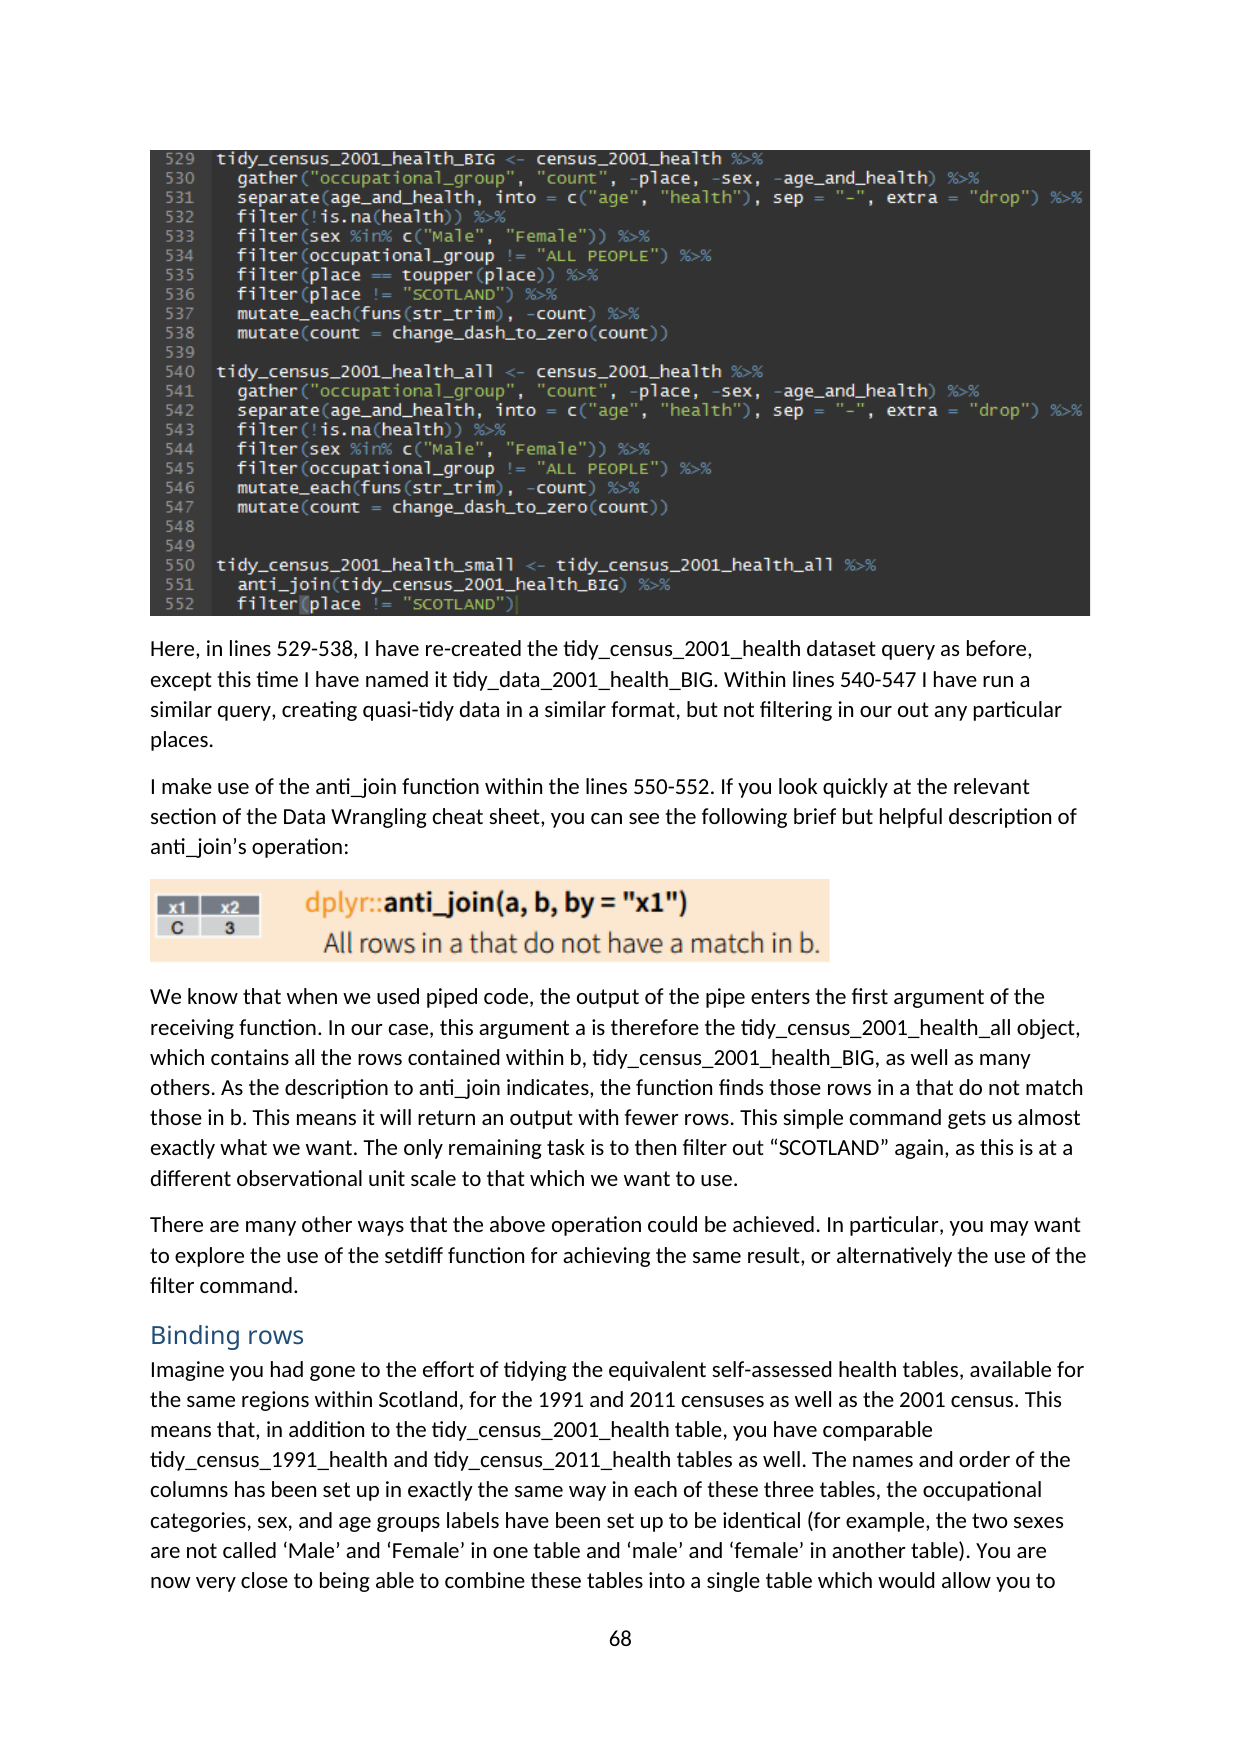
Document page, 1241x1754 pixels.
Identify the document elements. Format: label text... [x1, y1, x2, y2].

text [150, 1355, 1090, 1594]
text We know that when we used piped code, the output of the pipe enters the first argument of the receiving function. In our case, this argument a is therefore the tidy_census_2001_health_all object, which contains all the rows contained within b, tidy_census_2001_health_BIG, as well as many others. As the description to anti_join indicates, the function finds those rows in a that do not match those in b. This means it will return an output with fewer rows. This simple command gets us almost exactly what we want. The only remaining task is to then filter out “SCOTLAND” again, as this is at a different observational unit scale to that which we want to use. [150, 982, 1090, 1192]
text I make use of the anti_join function within the lines 550-552. If you look quickly at the relevant section of the Data Wrangling cheat sheet, you can see the following brief but helpful description of anti_join’s operation: [150, 772, 1090, 860]
text There are many other ways that the above operation could be achieved. In particular, you may want to explore the use of the setdiff function for achieving the same result, or alternatively the use of the filter command. [150, 1211, 1090, 1299]
picture [150, 879, 830, 964]
picture [150, 150, 1091, 616]
subtitle Binding rows [150, 1318, 1090, 1352]
text Here, in lines 529-538, I have re-created the tidy_census_2001_health dataset query as before, except this time I have named it tidy_data_2001_health_BIG. Within lines 540-547 I have run a similar query, creating quasi-tidy data in a similar format, but not filtering in our out any particular places. [150, 634, 1090, 753]
